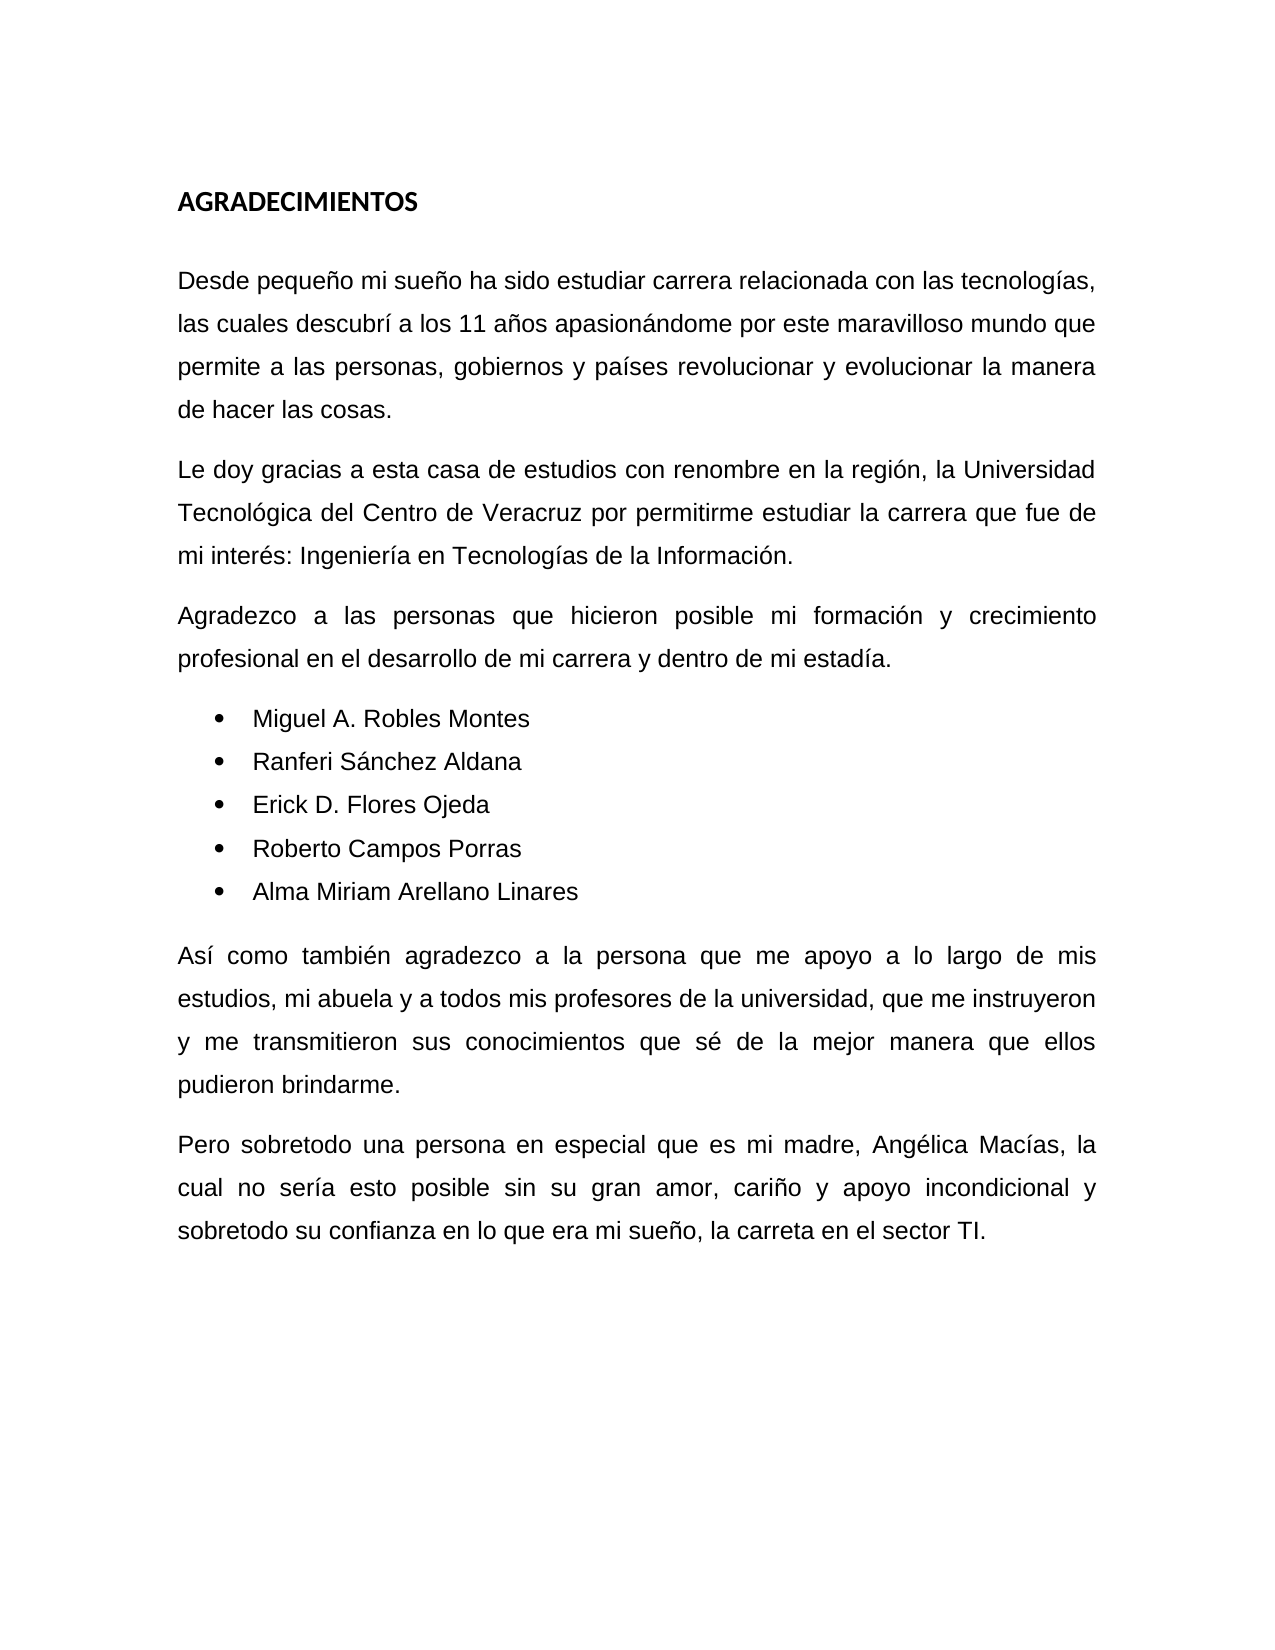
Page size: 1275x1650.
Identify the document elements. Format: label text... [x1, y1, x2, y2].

text Agradezco a las personas que hicieron posible mi formación y crecimiento profesional en el desarrollo de mi carrera y dentro de mi estadía. [177, 601, 1098, 673]
text Le doy gracias a esta casa de estudios con renombre en la región, la Universidad Tecnológica del Centro de Veracruz por permitirme estudiar la carrera que fue de mi interés: Ingeniería en Tecnologías de la Información. [177, 455, 1098, 570]
text Así como también agradezco a la persona que me apoyo a lo largo de mis estudios, mi abuela y a todos mis profesores de la universidad, que me instruyeron y me transmitieron sus conocimientos que sé de la mejor manera que ellos pudieron brindarme. [177, 941, 1098, 1099]
text Desde pequeño mi sueño ha sido estudiar carrera relacionada con las tecnologías, las cuales descubrí a los 11 años apasionándome por este maravilloso mundo que permite a las personas, gobiernos y países revolucionar y evolucionar la manera de hacer las cosas. [177, 266, 1098, 424]
text Pero sobretodo una persona en especial que es mi madre, Angélica Macías, la cual no sería esto posible sin su gran amor, cariño y apoyo incondicional y sobretodo su confianza en lo que era mi sueño, la carreta en el sector TI. [177, 1130, 1098, 1245]
text AGRADECIMIENTOS [177, 183, 1098, 219]
list Erick D. Flores Ojeda [215, 790, 1098, 819]
list Alma Miriam Arellano Linares [215, 877, 1098, 906]
list Roberto Campos Porras [215, 833, 1098, 862]
list Miguel A. Robles Montes [215, 704, 1098, 733]
list Ranferi Sánchez Aldana [215, 747, 1098, 776]
